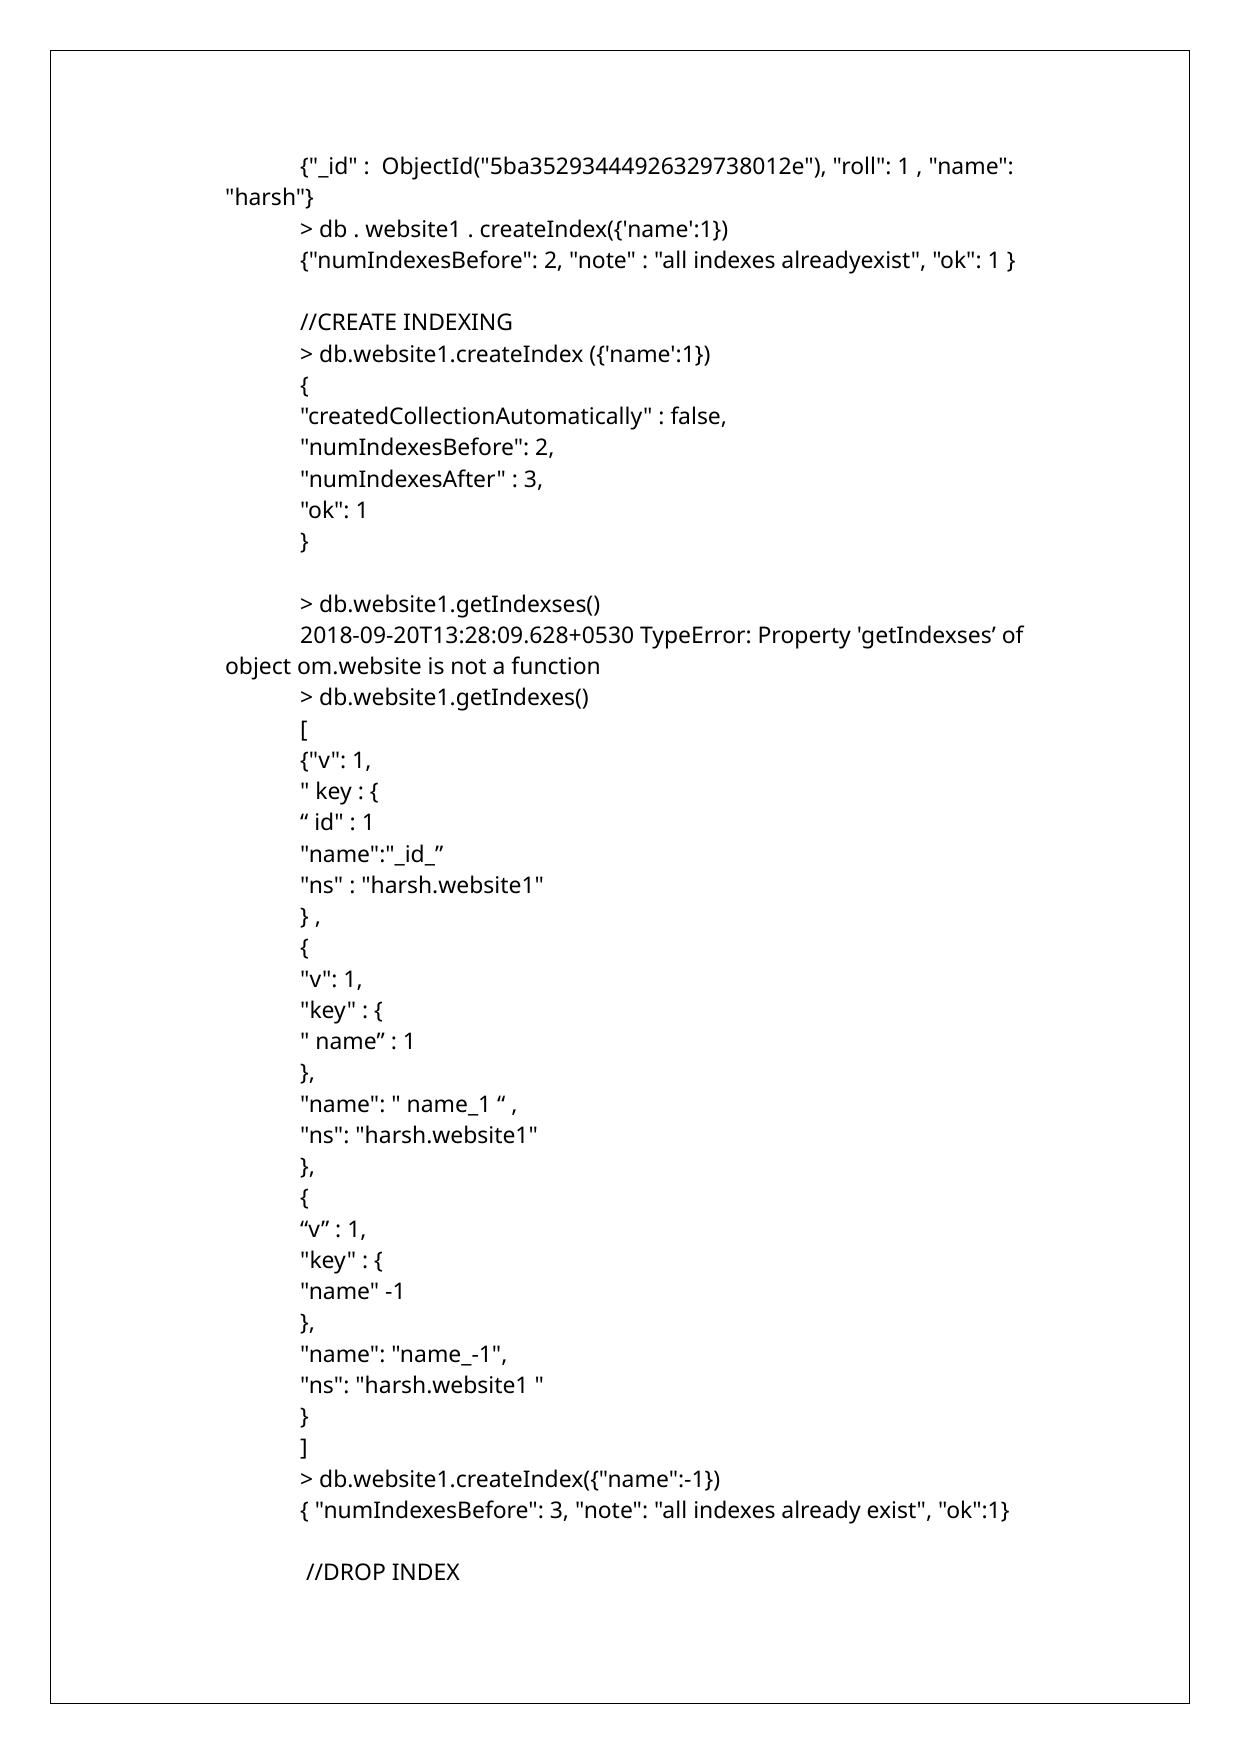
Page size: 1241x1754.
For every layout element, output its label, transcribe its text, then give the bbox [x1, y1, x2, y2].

text "ns": "harsh.website1 " [225, 1369, 1090, 1400]
text “ id" : 1 [225, 806, 1090, 837]
text {"numIndexesBefore": 2, "note" : "all indexes alreadyexist", "ok": 1 } [225, 244, 1090, 275]
text "name":"_id_” [225, 837, 1090, 869]
text "v": 1, [225, 962, 1090, 994]
text { [225, 1181, 1090, 1212]
text 2018-09-20T13:28:09.628+0530 TypeError: Property 'getIndexses’ of object om.website is not a function [225, 619, 1090, 681]
text "numIndexesAfter" : 3, [225, 462, 1090, 494]
text > db.website1.createIndex ({'name':1}) [225, 337, 1090, 369]
text { [225, 369, 1090, 400]
text "numIndexesBefore": 2, [225, 431, 1090, 462]
text } [225, 1400, 1090, 1431]
text }, [225, 1306, 1090, 1337]
text //DROP INDEX [225, 1556, 1090, 1587]
text } [225, 525, 1090, 556]
text "name": " name_1 “ , [225, 1087, 1090, 1119]
text > db . website1 . createIndex({'name':1}) [225, 212, 1090, 244]
text " name” : 1 [225, 1025, 1090, 1056]
text } , [225, 900, 1090, 931]
text [ [225, 712, 1090, 744]
text > db.website1.getIndexes() [225, 681, 1090, 712]
text "ns": "harsh.website1" [225, 1119, 1090, 1150]
text “v” : 1, [225, 1212, 1090, 1244]
text > db.website1.getIndexses() [225, 587, 1090, 619]
text " key : { [225, 775, 1090, 806]
text "key" : { [225, 994, 1090, 1025]
text { "numIndexesBefore": 3, "note": "all indexes already exist", "ok":1} [225, 1494, 1090, 1525]
text }, [225, 1150, 1090, 1181]
text "name": "name_-1", [225, 1337, 1090, 1369]
text { [225, 931, 1090, 962]
text "createdCollectionAutomatically" : false, [225, 400, 1090, 431]
text "name" -1 [225, 1275, 1090, 1306]
text > db.website1.createIndex({"name":-1}) [225, 1462, 1090, 1494]
text "key" : { [225, 1244, 1090, 1275]
text "ok": 1 [225, 494, 1090, 525]
text {"v": 1, [225, 744, 1090, 775]
text ] [225, 1431, 1090, 1462]
text }, [225, 1056, 1090, 1087]
text "ns" : "harsh.website1" [225, 869, 1090, 900]
text //CREATE INDEXING [225, 306, 1090, 337]
text {"_id" : ObjectId("5ba35293444926329738012e"), "roll": 1 , "name": "harsh"} [225, 150, 1090, 212]
